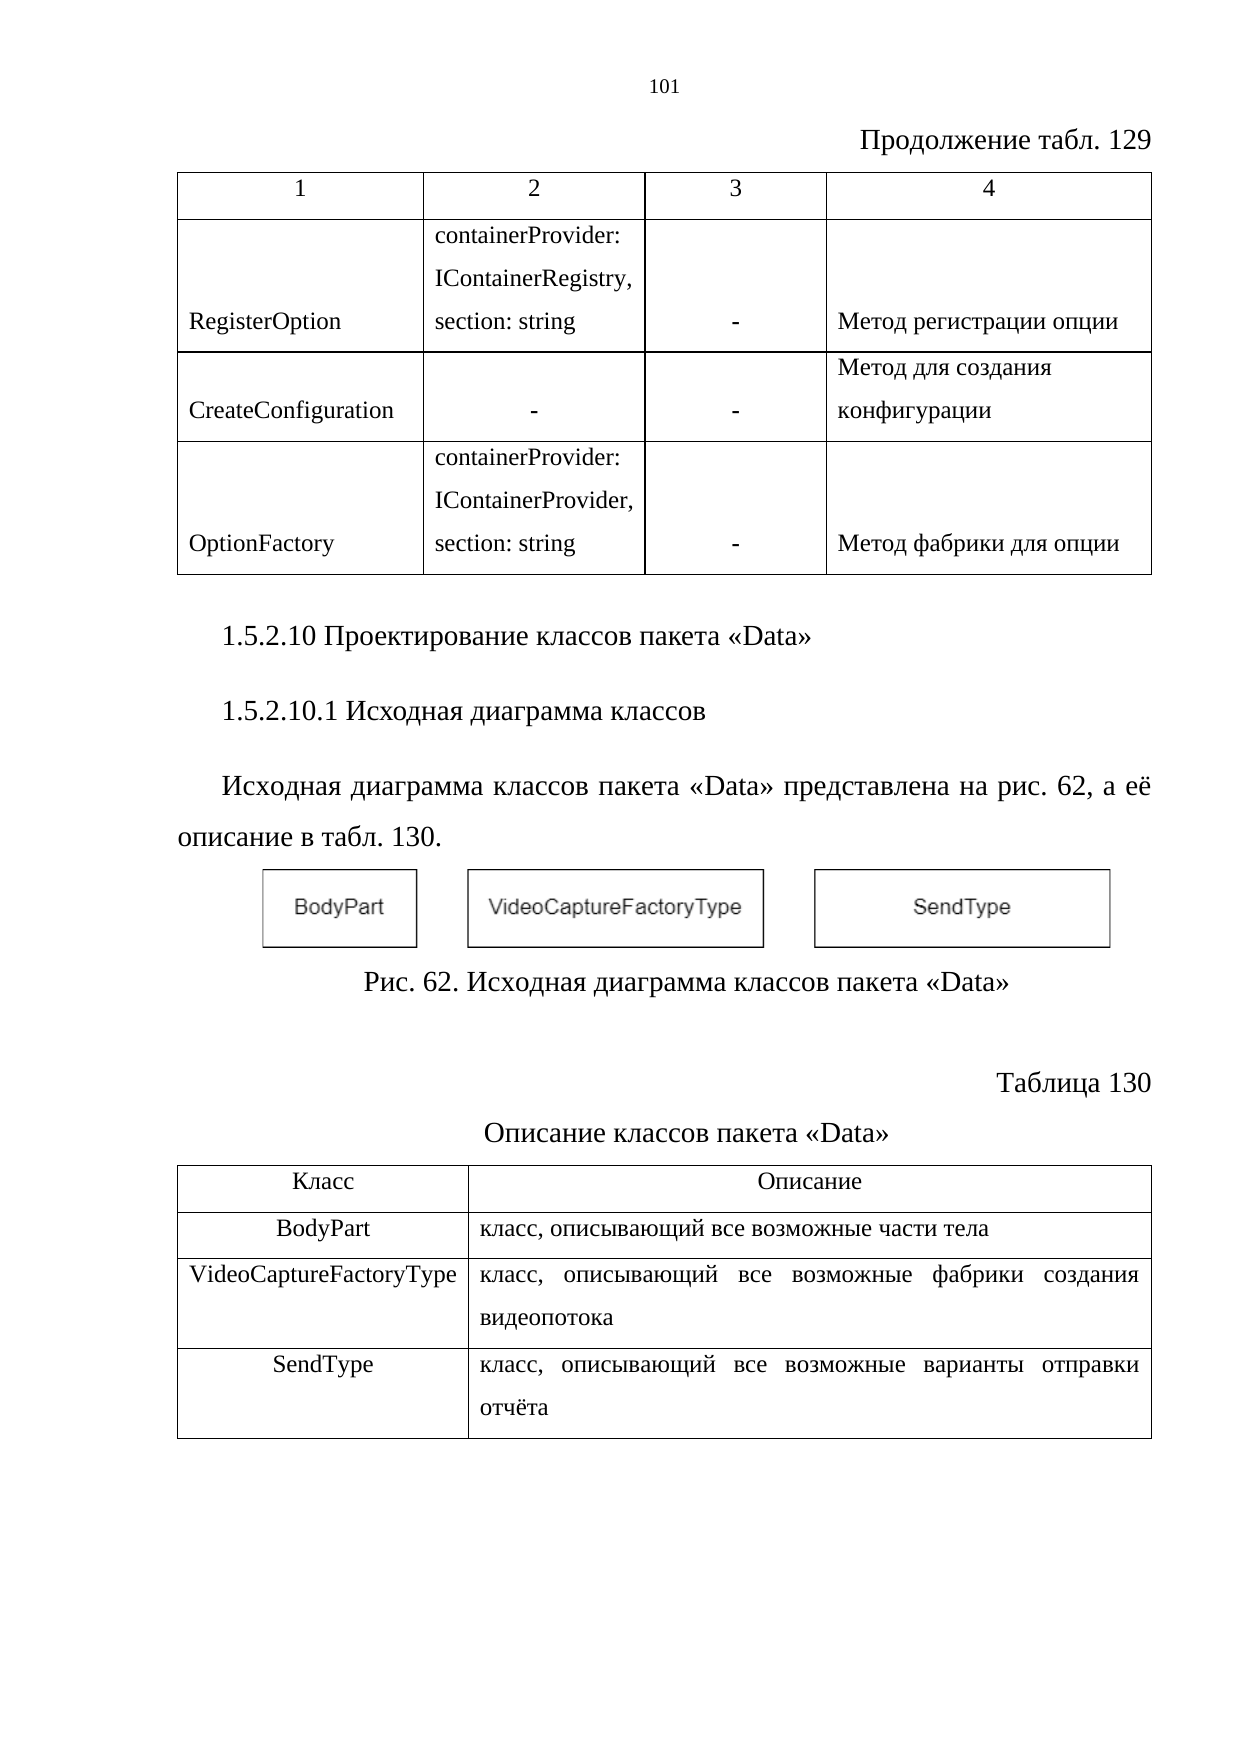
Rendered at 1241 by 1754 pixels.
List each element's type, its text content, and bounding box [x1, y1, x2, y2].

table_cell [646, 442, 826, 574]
text Исходная диаграмма классов пакета «Data» представлена на рис. 62, а её описание в табл. 130. [177, 768, 1152, 852]
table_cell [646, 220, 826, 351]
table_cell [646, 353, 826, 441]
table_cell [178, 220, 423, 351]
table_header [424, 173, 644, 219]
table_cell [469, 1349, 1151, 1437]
text Таблица 130 [177, 1065, 1152, 1098]
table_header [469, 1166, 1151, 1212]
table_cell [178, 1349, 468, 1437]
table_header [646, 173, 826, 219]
text Описание классов пакета «Data» [177, 1115, 1152, 1148]
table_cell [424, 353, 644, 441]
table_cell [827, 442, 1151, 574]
text Рис. 62. Исходная диаграмма классов пакета «Data» [177, 964, 1152, 998]
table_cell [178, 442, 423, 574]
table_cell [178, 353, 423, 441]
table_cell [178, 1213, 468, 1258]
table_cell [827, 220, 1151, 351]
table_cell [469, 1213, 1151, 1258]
text Продолжение табл. 129 [177, 122, 1152, 156]
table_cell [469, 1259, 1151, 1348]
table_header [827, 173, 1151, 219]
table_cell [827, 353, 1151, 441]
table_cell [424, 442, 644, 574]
text 1.5.2.10 Проектирование классов пакета «Data» [177, 618, 1152, 651]
text 1.5.2.10.1 Исходная диаграмма классов [177, 693, 1152, 727]
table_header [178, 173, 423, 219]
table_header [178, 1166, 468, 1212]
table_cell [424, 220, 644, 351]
picture [262, 869, 1111, 948]
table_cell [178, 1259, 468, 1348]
